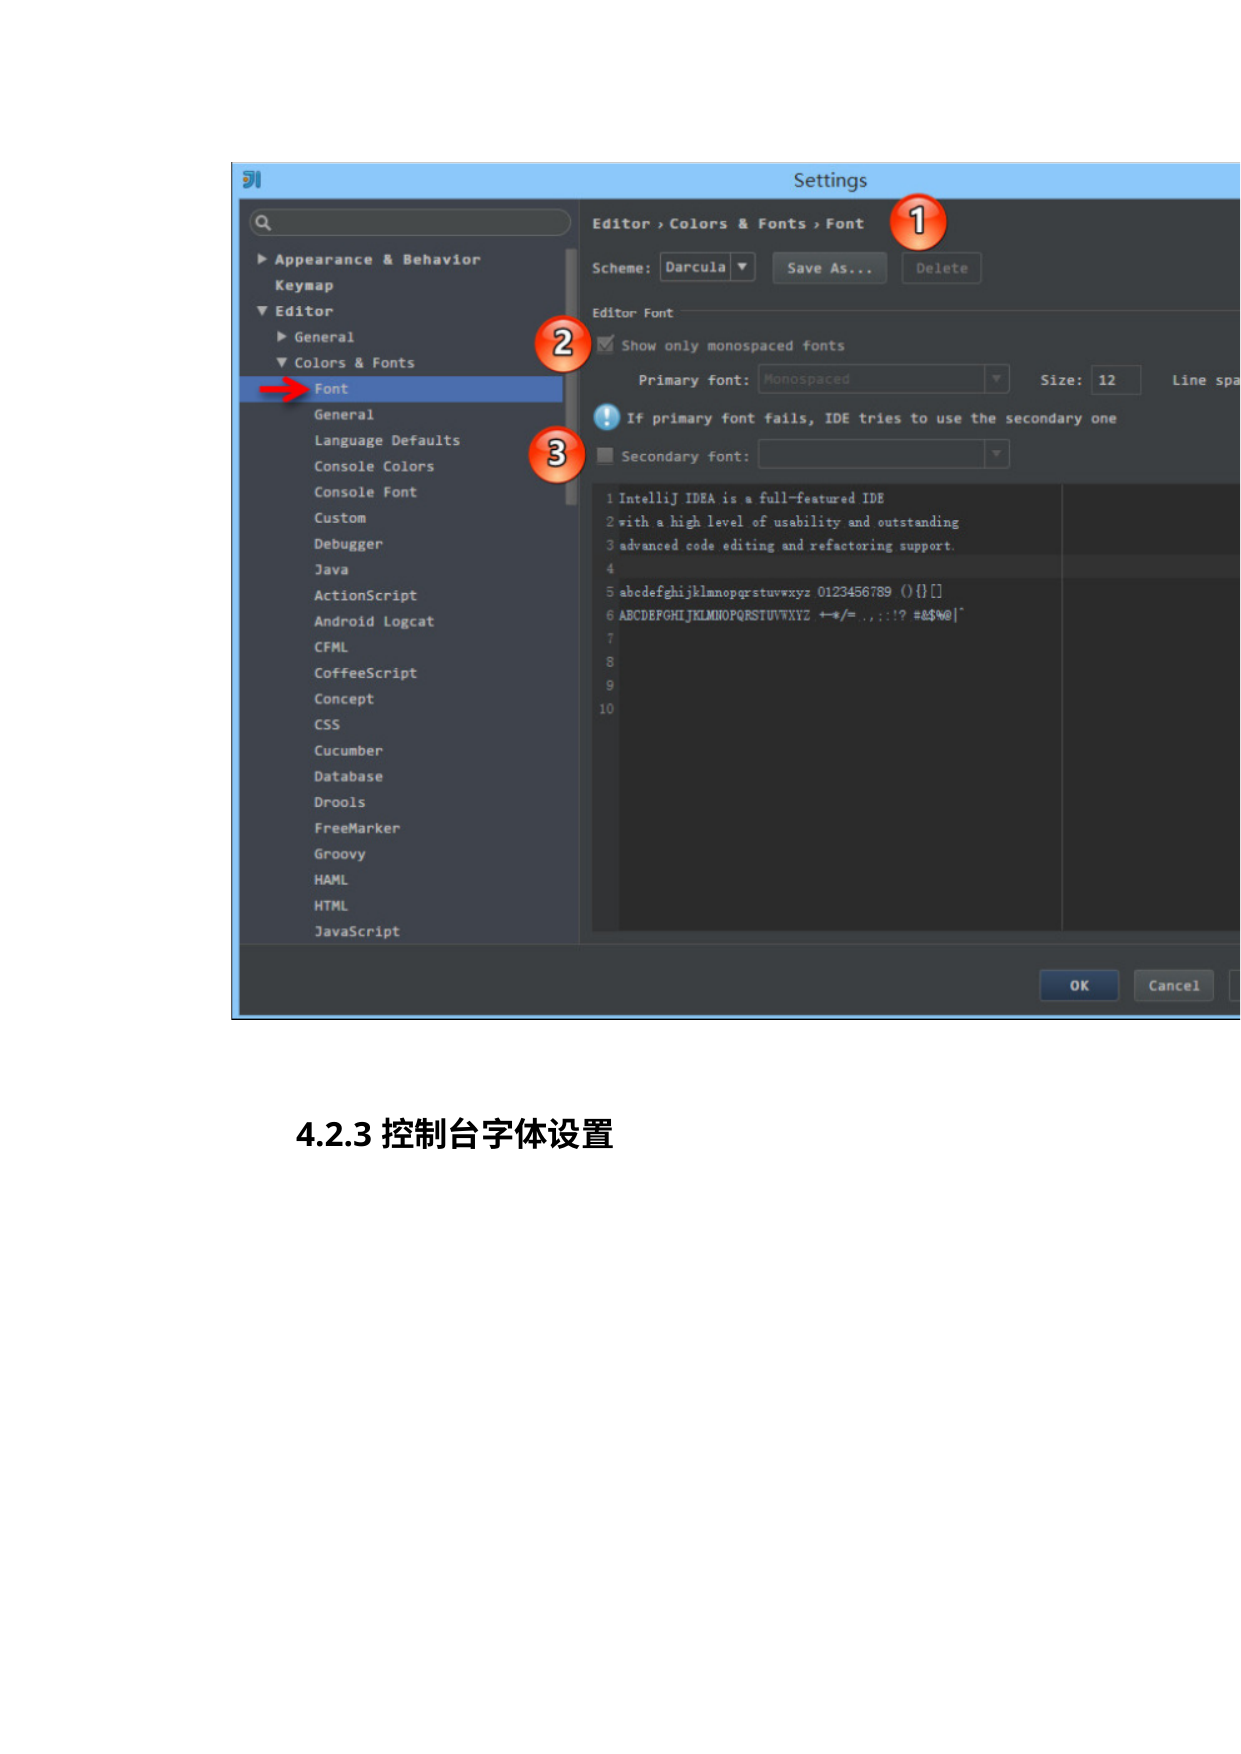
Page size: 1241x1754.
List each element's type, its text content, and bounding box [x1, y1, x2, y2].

subtitle 4.2.3 控制台字体设置 [296, 1099, 1053, 1164]
picture [231, 162, 1241, 1020]
